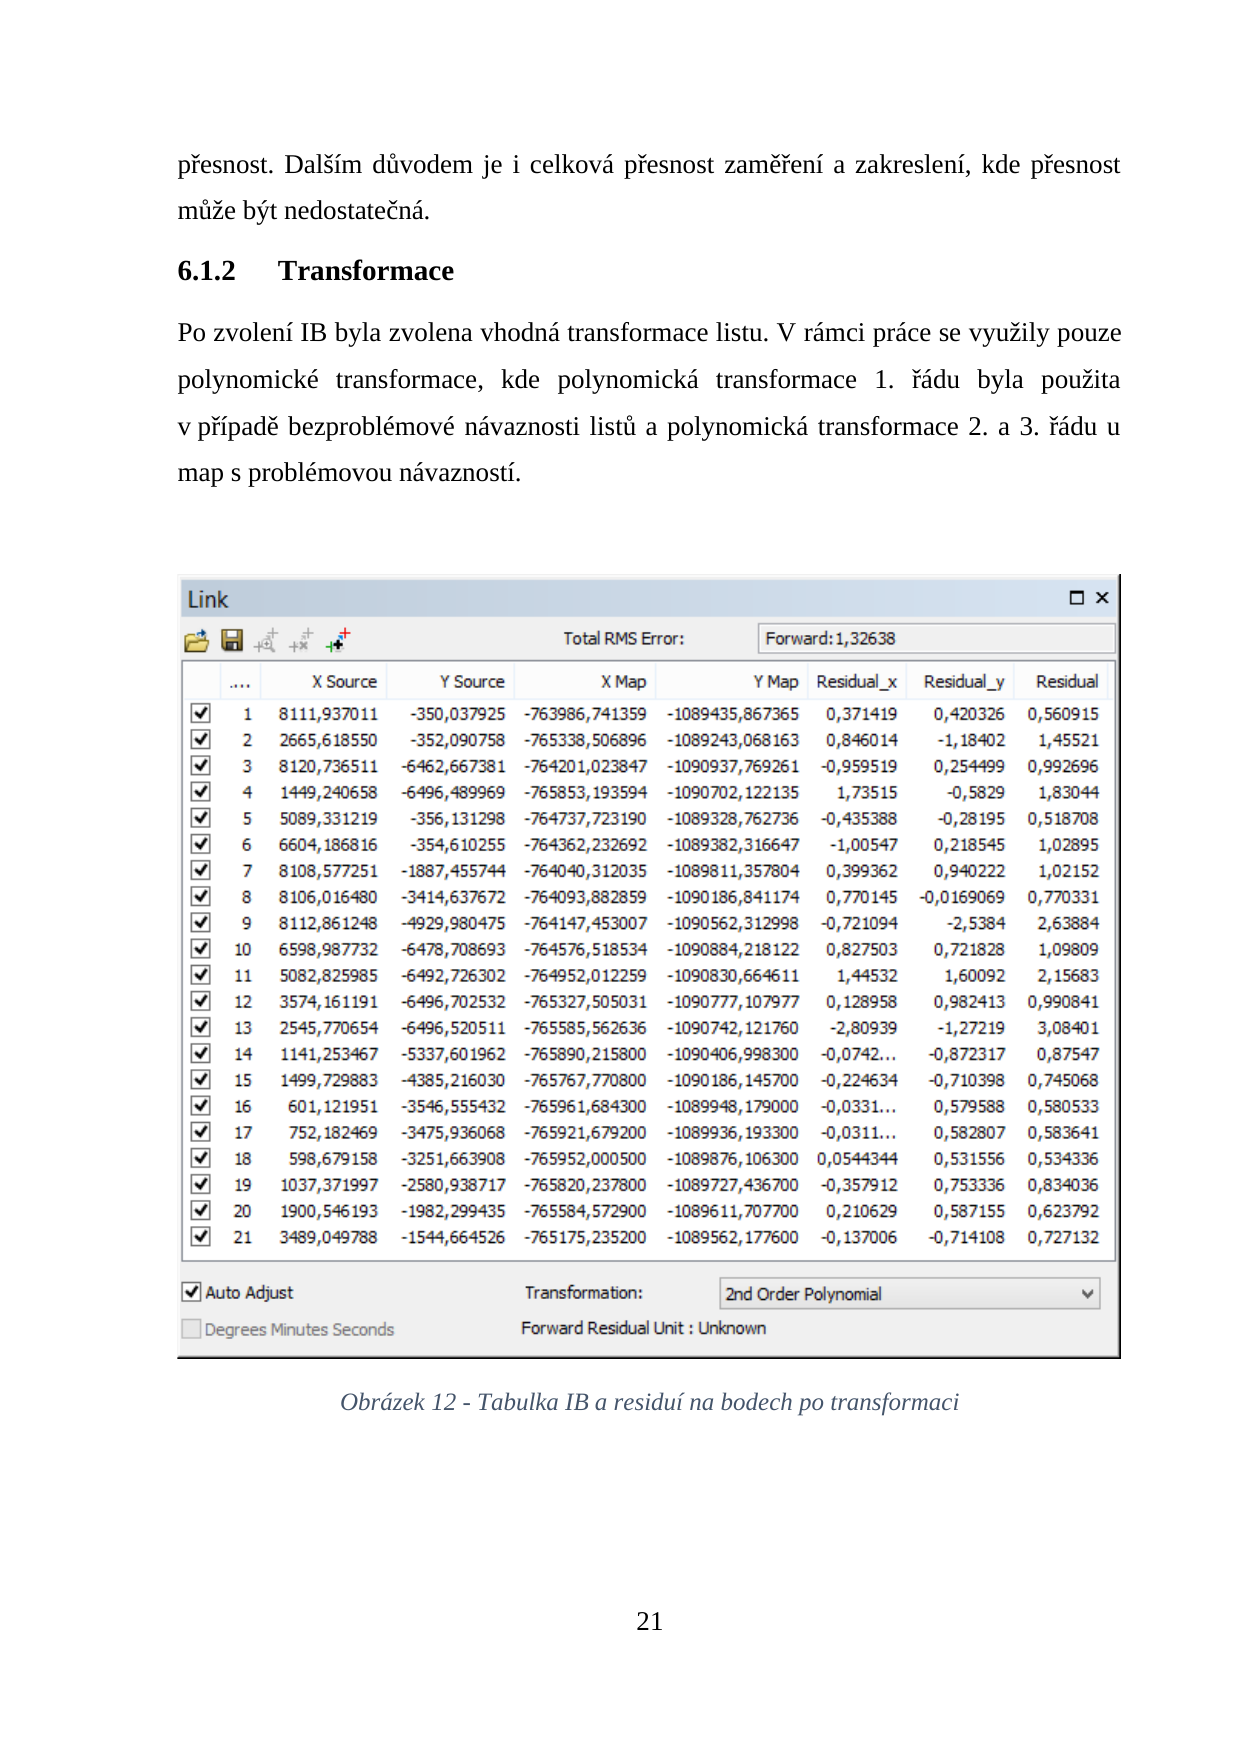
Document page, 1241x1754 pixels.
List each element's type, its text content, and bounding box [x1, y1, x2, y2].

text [177, 148, 1122, 226]
text Po zvolení IB byla zvolena vhodná transformace listu. V rámci práce se využily pouze polynomické transformace, kde polynomická transformace 1. řádu byla použita v případě bezproblémové návaznosti listů a polynomická transformace 2. a 3. řádu u map s problémovou návazností. [177, 316, 1122, 487]
text Obrázek 12 - Tabulka IB a residuí na bodech po transformaci [177, 1387, 1122, 1416]
picture [177, 574, 1121, 1359]
subtitle Transformace [177, 253, 1122, 287]
